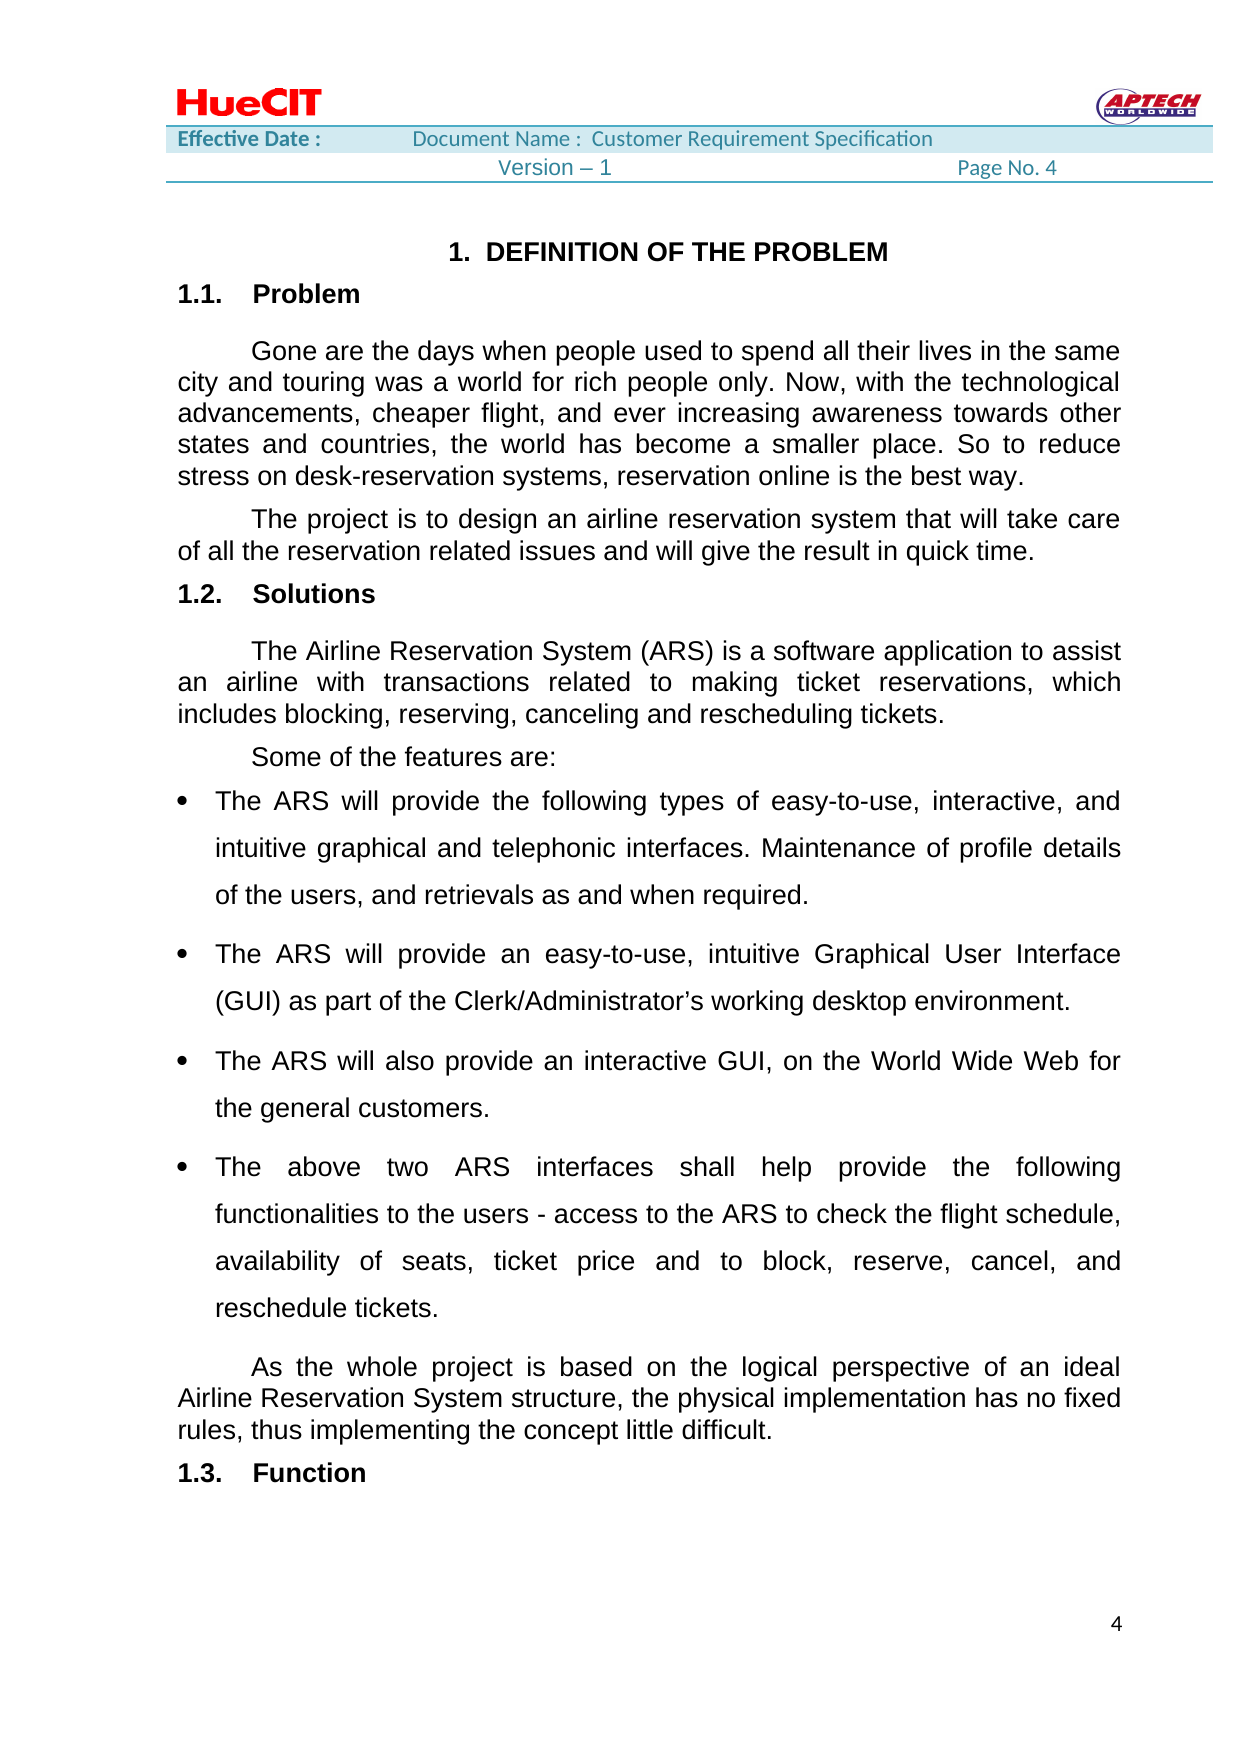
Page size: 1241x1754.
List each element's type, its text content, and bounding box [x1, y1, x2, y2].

text The project is to design an airline reservation system that will take care of all the reservation related issues and will give the result in quick time. [177, 503, 1122, 566]
text Gone are the days when people used to spend all their lives in the same city and touring was a world for rich people only. Now, with the technological advancements, cheaper flight, and ever increasing awareness towards other states and countries, the world has become a smaller place. So to reduce stress on desk-reservation systems, reservation online is the best way. [177, 335, 1122, 491]
text The Airline Reservation System (ARS) is a software application to assist an airline with transactions related to making ticket reservations, which includes blocking, reserving, canceling and rescheduling tickets. [177, 635, 1122, 729]
list Problem [177, 278, 1122, 309]
text As the whole project is based on the logical perspective of an ideal Airline Reservation System structure, the physical implementation has no fixed rules, thus implementing the concept little difficult. [177, 1351, 1122, 1445]
subtitle DEFINITION OF THE PROBLEM [215, 236, 1122, 267]
list Solutions [177, 578, 1122, 610]
list The above two ARS interfaces shall help provide the following functionalities to the users - access to the ARS to check the flight schedule, availability of seats, ticket price and to block, reserve, cancel, and reschedule tickets. [177, 1151, 1122, 1323]
list Function [177, 1457, 1122, 1489]
list The ARS will provide an easy-to-use, intuitive Graphical User Interface (GUI) as part of the Clerk/Administrator’s working desktop environment. [177, 938, 1122, 1017]
list The ARS will also provide an interactive GUI, on the World Wide Web for the general customers. [177, 1045, 1122, 1123]
list The ARS will provide the following types of easy-to-use, interactive, and intuitive graphical and telephonic interfaces. Maintenance of profile details of the users, and retrievals as and when required. [177, 785, 1122, 910]
picture [177, 88, 323, 118]
picture [1095, 88, 1202, 125]
text Some of the features are: [177, 741, 1122, 773]
